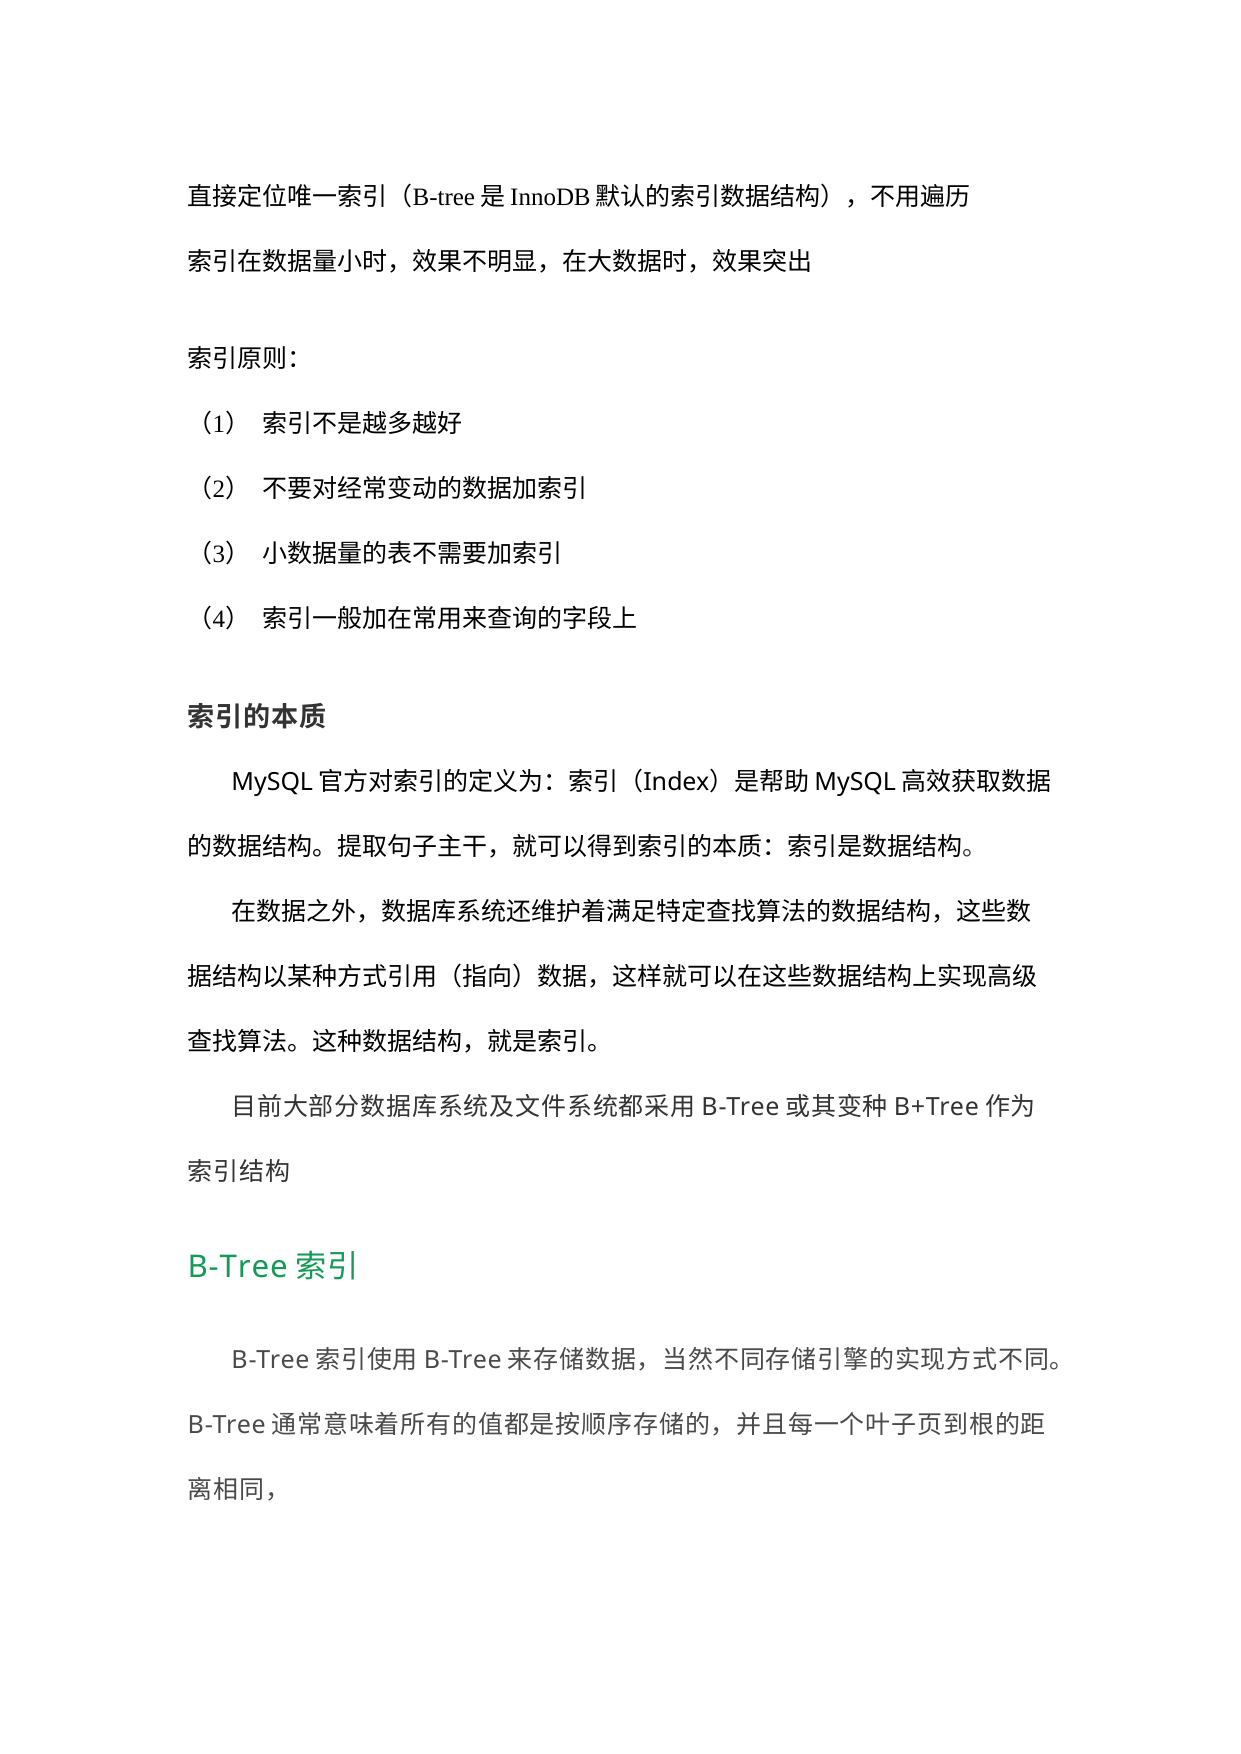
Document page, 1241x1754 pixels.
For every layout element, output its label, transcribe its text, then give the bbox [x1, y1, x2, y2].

text 在数据之外，数据库系统还维护着满足特定查找算法的数据结构，这些数据结构以某种方式引用（指向）数据，这样就可以在这些数据结构上实现高级查找算法。这种数据结构，就是索引。 [187, 877, 1053, 1072]
text 索引的本质 [187, 682, 1053, 747]
list 不要对经常变动的数据加索引 [187, 454, 1053, 519]
list 索引一般加在常用来查询的字段上 [187, 584, 1053, 649]
text B-Tree索引 [187, 1231, 1053, 1296]
text 直接定位唯一索引（B-tree是InnoDB默认的索引数据结构），不用遍历 [187, 162, 1053, 227]
text 索引原则： [187, 324, 1053, 389]
text MySQL官方对索引的定义为：索引（Index）是帮助MySQL高效获取数据的数据结构。提取句子主干，就可以得到索引的本质：索引是数据结构。 [187, 747, 1053, 877]
list 小数据量的表不需要加索引 [187, 519, 1053, 584]
text B-Tree索引使用B-Tree来存储数据，当然不同存储引擎的实现方式不同。B-Tree通常意味着所有的值都是按顺序存储的，并且每一个叶子页到根的距离相同， [187, 1325, 1053, 1520]
text 索引在数据量小时，效果不明显，在大数据时，效果突出 [187, 227, 1053, 292]
text 目前大部分数据库系统及文件系统都采用B-Tree或其变种B+Tree作为索引结构 [187, 1072, 1053, 1202]
list 索引不是越多越好 [187, 389, 1053, 454]
